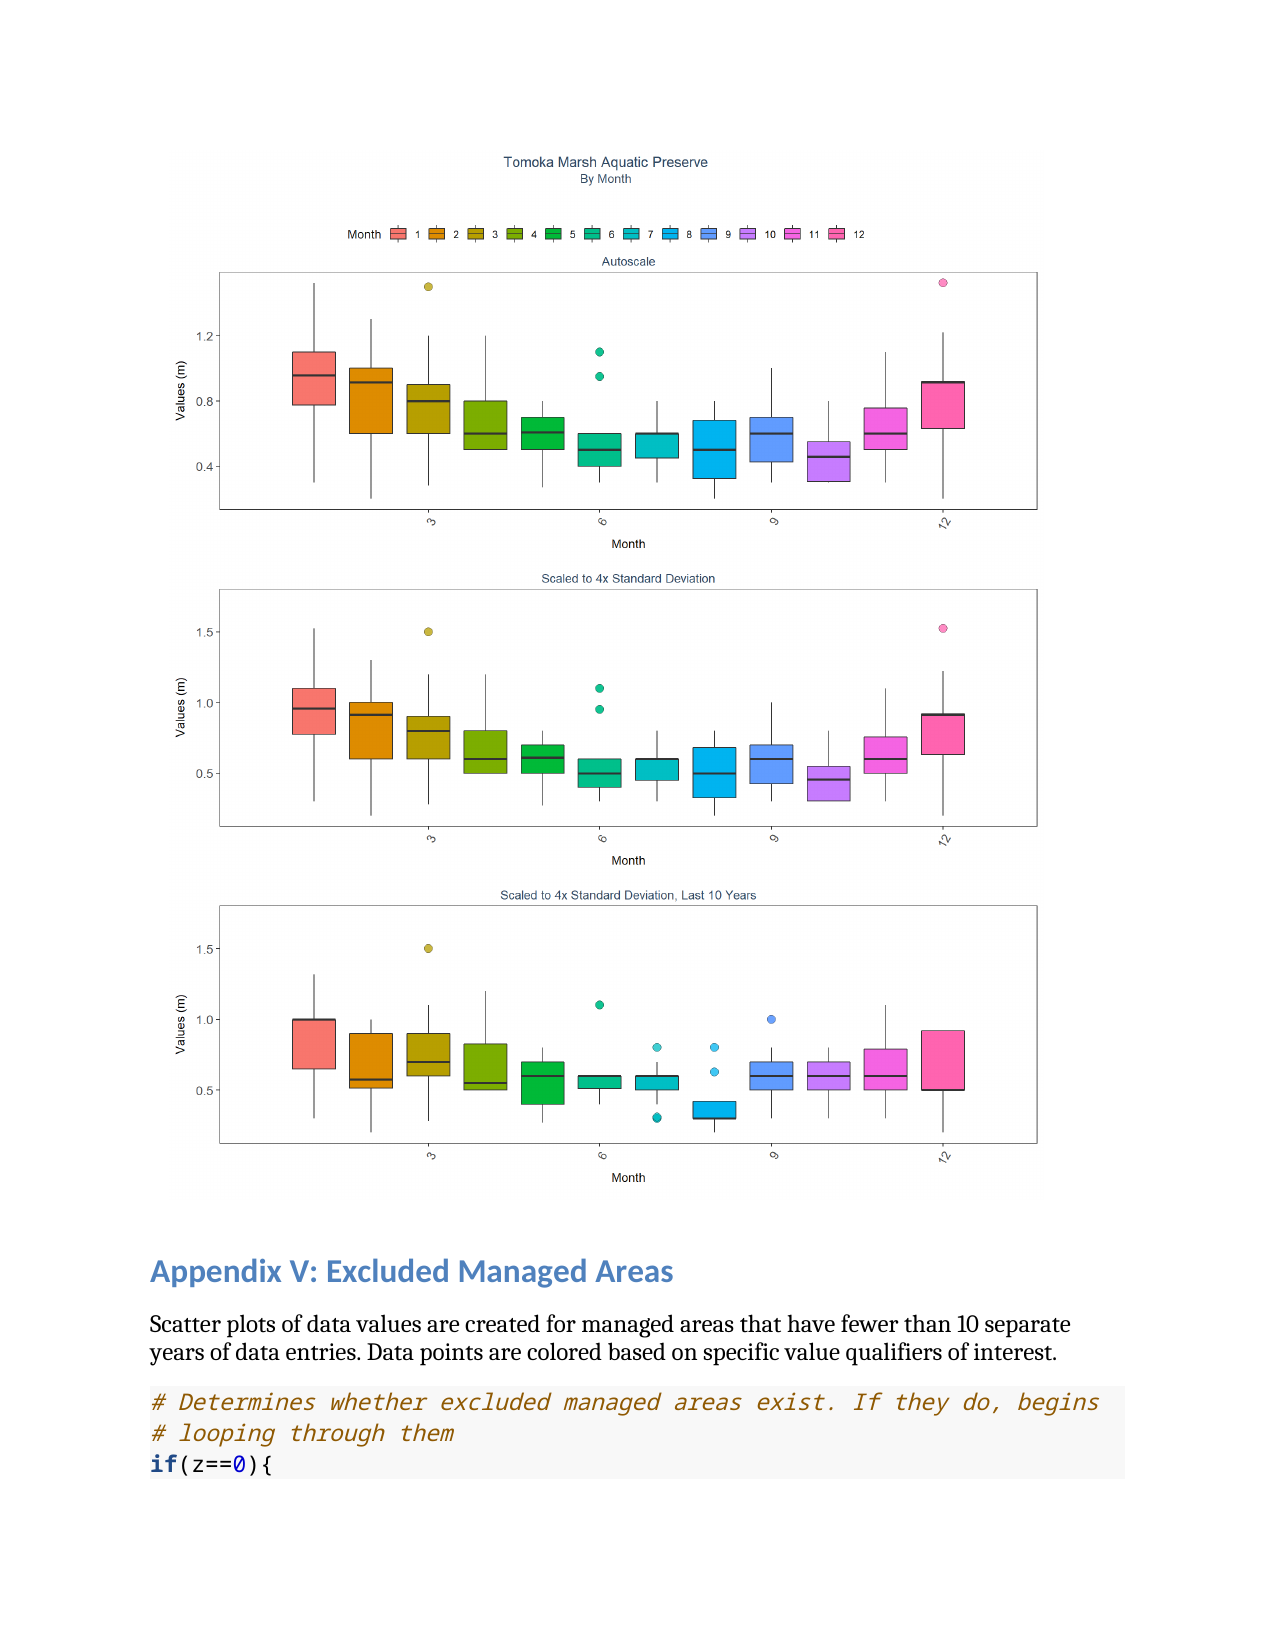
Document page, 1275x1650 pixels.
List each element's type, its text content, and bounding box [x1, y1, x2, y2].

text Scatter plots of data values are created for managed areas that have fewer than 10 separate years of data entries. Data points are colored based on specific value qualifiers of interest. [150, 1309, 1125, 1367]
subtitle Appendix V: Excluded Managed Areas [150, 1250, 1125, 1291]
picture [168, 150, 1044, 1200]
